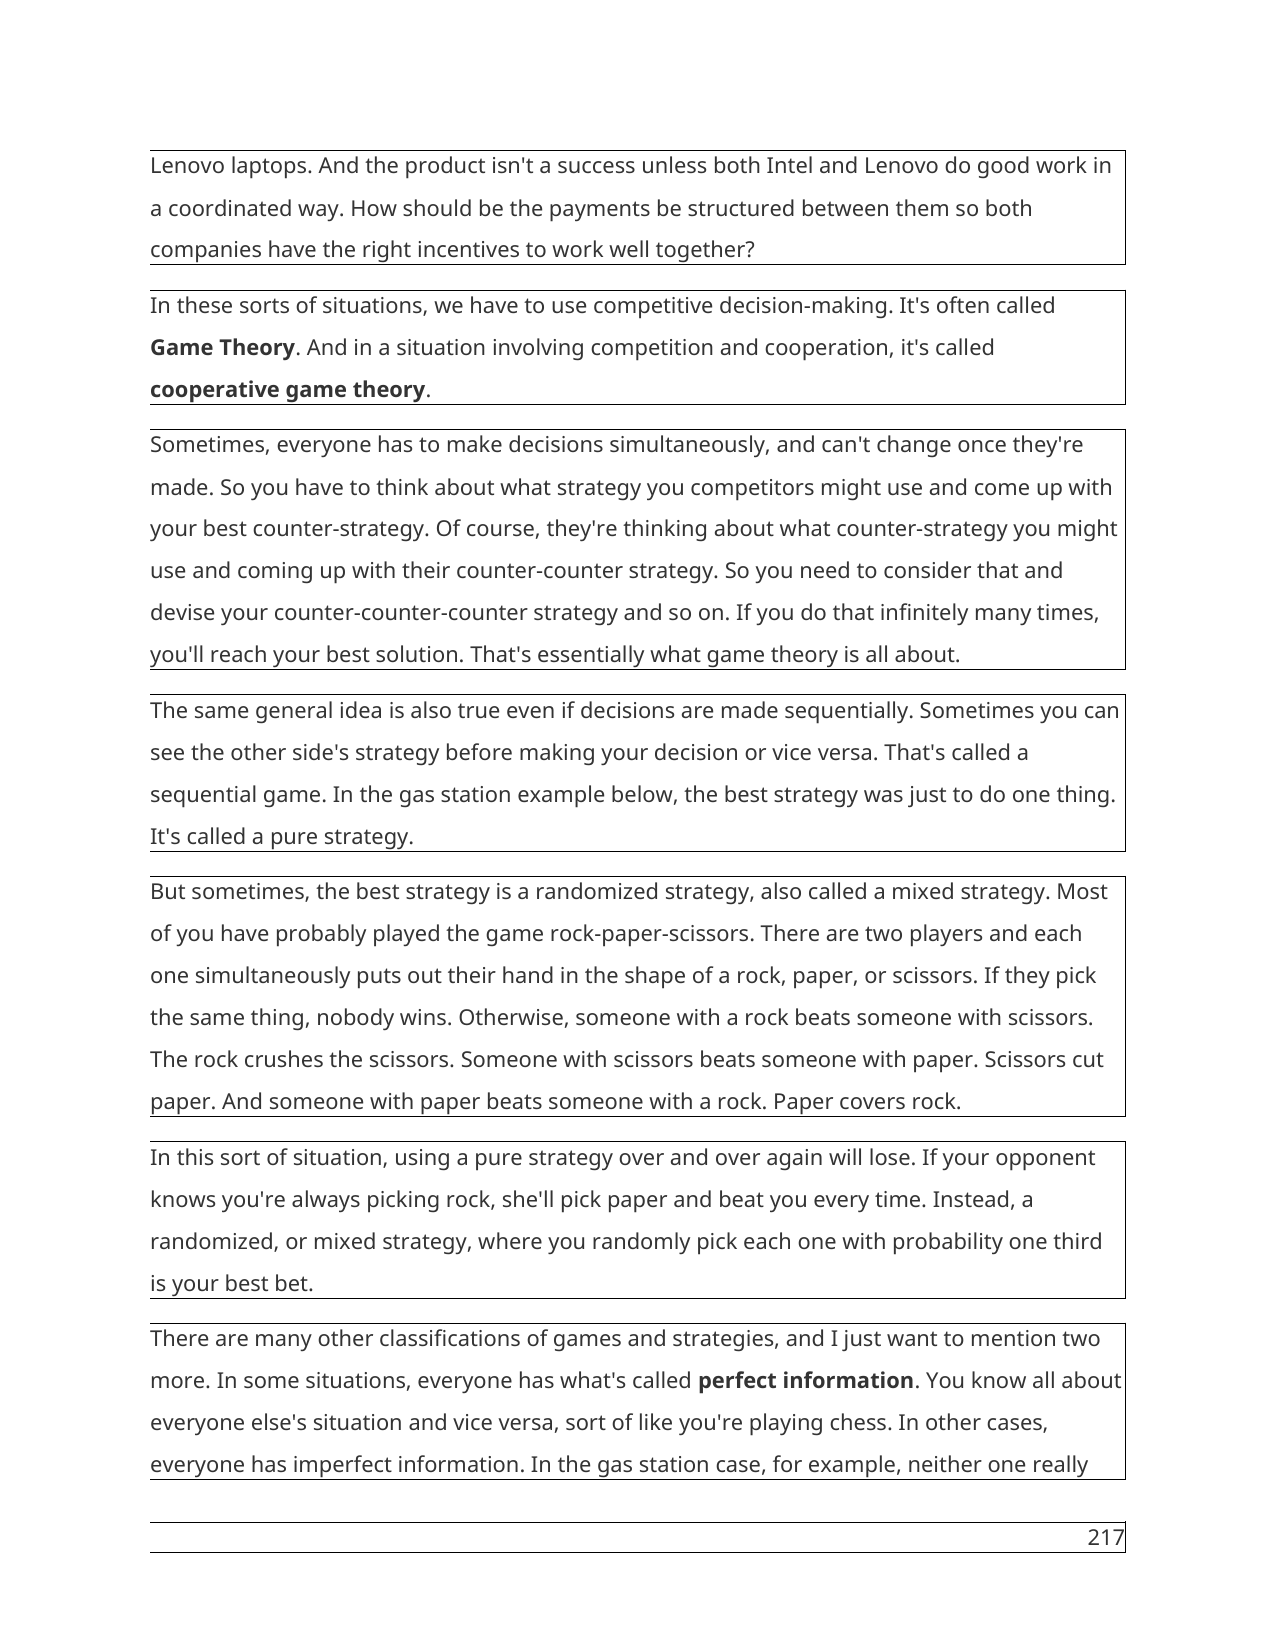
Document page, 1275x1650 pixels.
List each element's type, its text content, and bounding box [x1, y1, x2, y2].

text But sometimes, the best strategy is a randomized strategy, also called a mixed strategy. Most of you have probably played the game rock-paper-scissors. There are two players and each one simultaneously puts out their hand in the shape of a rock, paper, or scissors. If they pick the same thing, nobody wins. Otherwise, someone with a rock beats someone with scissors. The rock crushes the scissors. Someone with scissors beats someone with paper. Scissors cut paper. And someone with paper beats someone with a rock. Paper covers rock. [150, 877, 1125, 1116]
text In these sorts of situations, we have to use competitive decision-making. It's often called Game Theory. And in a situation involving competition and cooperation, it's called cooperative game theory. [150, 291, 1125, 404]
text In this sort of situation, using a pure strategy over and over again will lose. If your opponent knows you're always picking rock, she'll pick paper and beat you every time. Instead, a randomized, or mixed strategy, where you randomly pick each one with probability one third is your best bet. [150, 1142, 1125, 1298]
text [150, 1324, 1125, 1479]
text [150, 151, 1125, 264]
text Sometimes, everyone has to make decisions simultaneously, and can't change once they're made. So you have to think about what strategy you competitors might use and come up with your best counter-strategy. Of course, they're thinking about what counter-strategy you might use and coming up with their counter-counter strategy. So you need to consider that and devise your counter-counter-counter strategy and so on. If you do that infinitely many times, you'll reach your best solution. That's essentially what game theory is all about. [150, 430, 1125, 669]
text The same general idea is also true even if decisions are made sequentially. Sometimes you can see the other side's strategy before making your decision or vice versa. That's called a sequential game. In the gas station example below, the best strategy was just to do one thing. It's called a pure strategy. [150, 695, 1125, 851]
